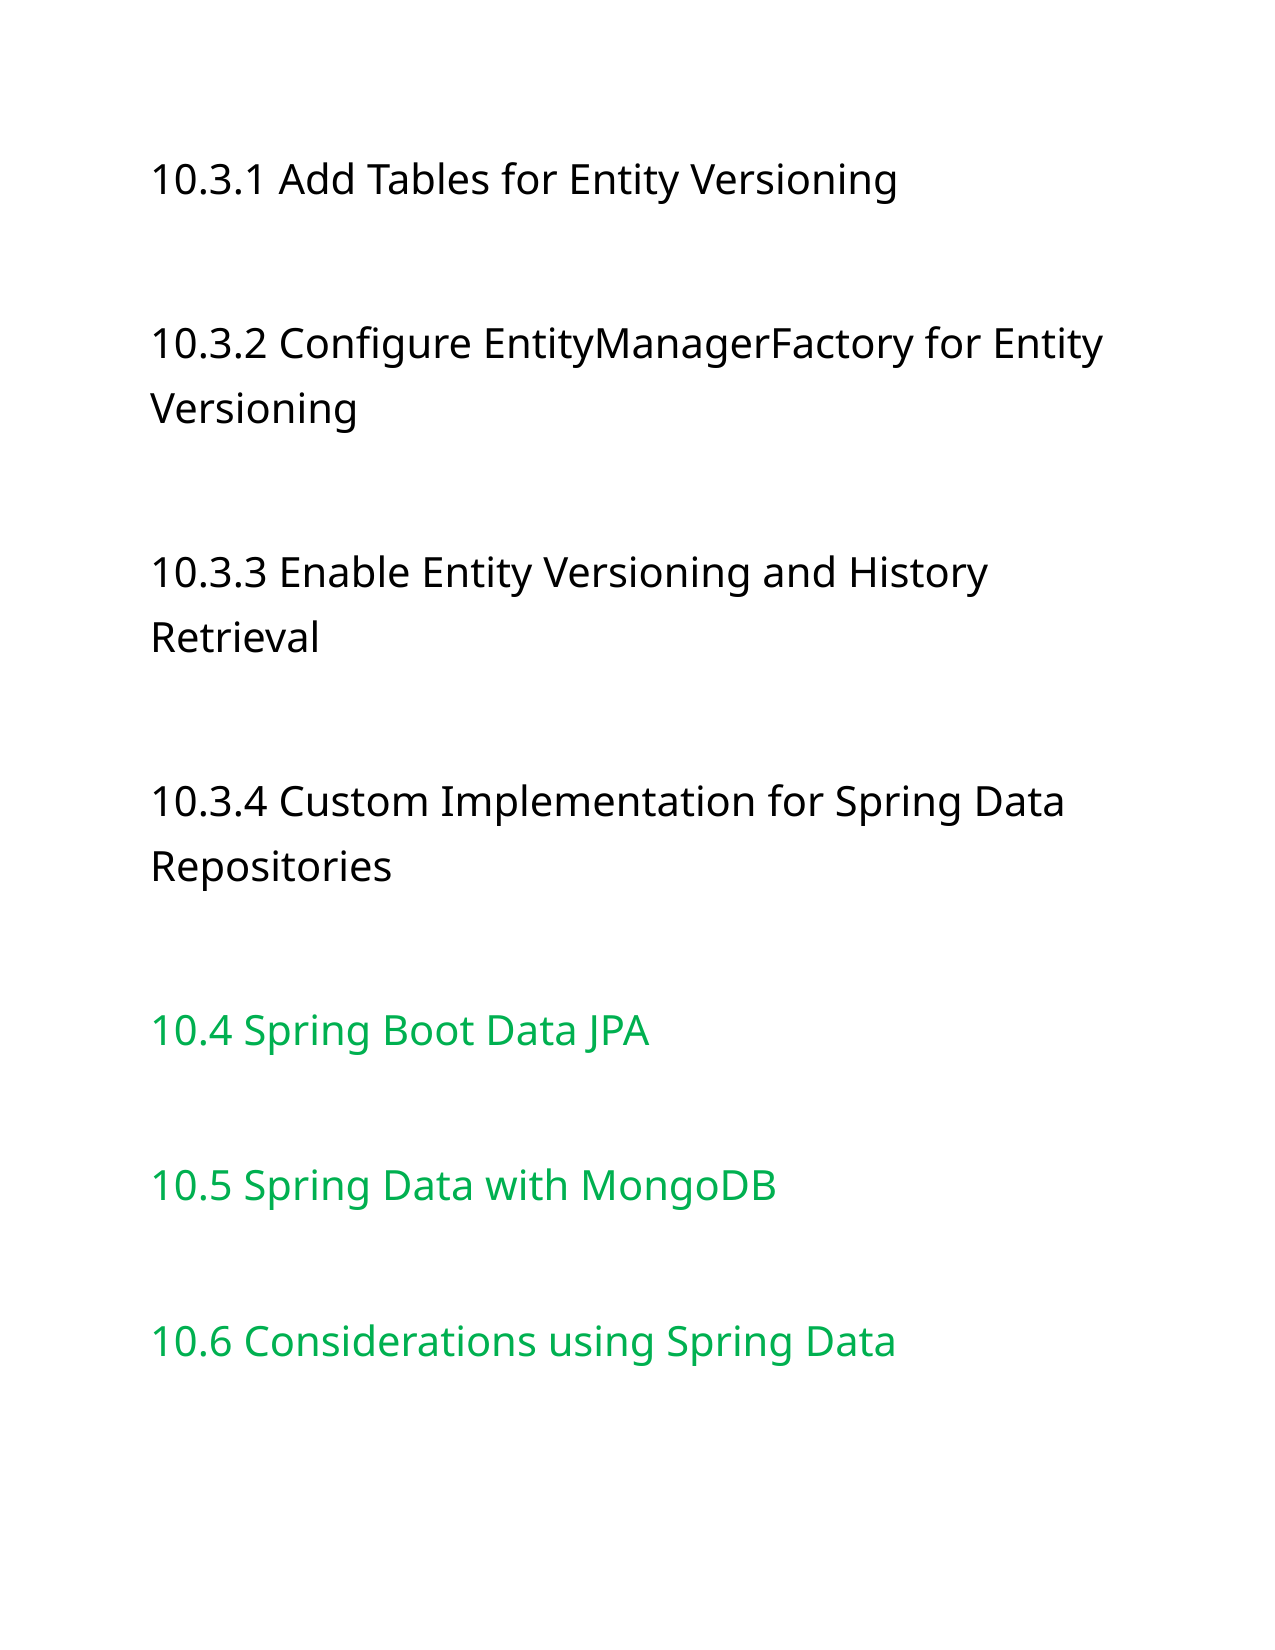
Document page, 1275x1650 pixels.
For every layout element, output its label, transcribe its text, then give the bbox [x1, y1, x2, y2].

subtitle 10.5 Spring Data with MongoDB [150, 1156, 1125, 1213]
text 10.3.3 Enable Entity Versioning and History Retrieval [150, 543, 1125, 665]
text 10.3.1 Add Tables for Entity Versioning [150, 150, 1125, 207]
text 10.3.2 Configure EntityManagerFactory for Entity Versioning [150, 314, 1125, 436]
text 10.3.4 Custom Implementation for Spring Data Repositories [150, 772, 1125, 894]
subtitle 10.4 Spring Boot Data JPA [150, 1001, 1125, 1057]
subtitle 10.6 Considerations using Spring Data [150, 1311, 1125, 1368]
